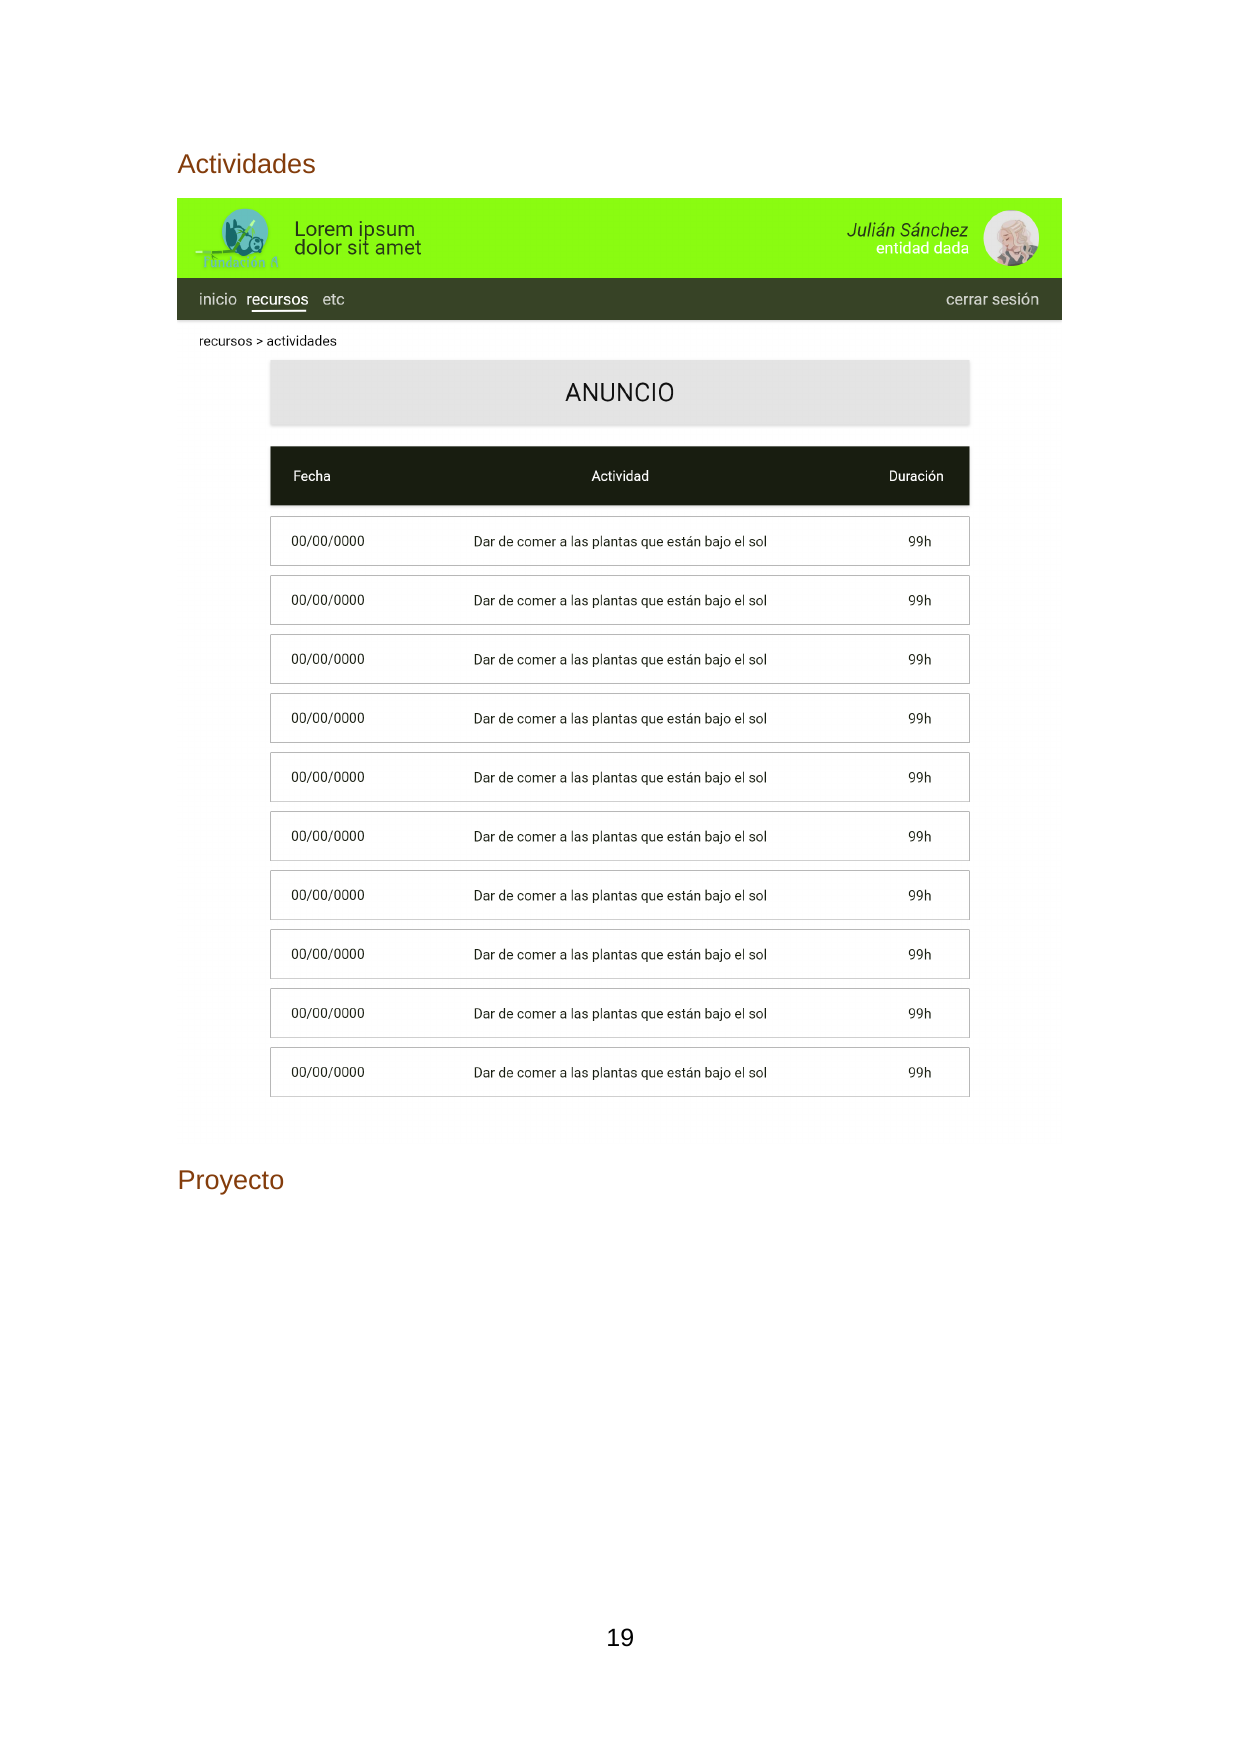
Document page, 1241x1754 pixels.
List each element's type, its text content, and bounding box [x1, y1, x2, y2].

subtitle Actividades [177, 148, 1063, 179]
subtitle Proyecto [177, 1164, 1063, 1195]
picture [177, 198, 1062, 1144]
